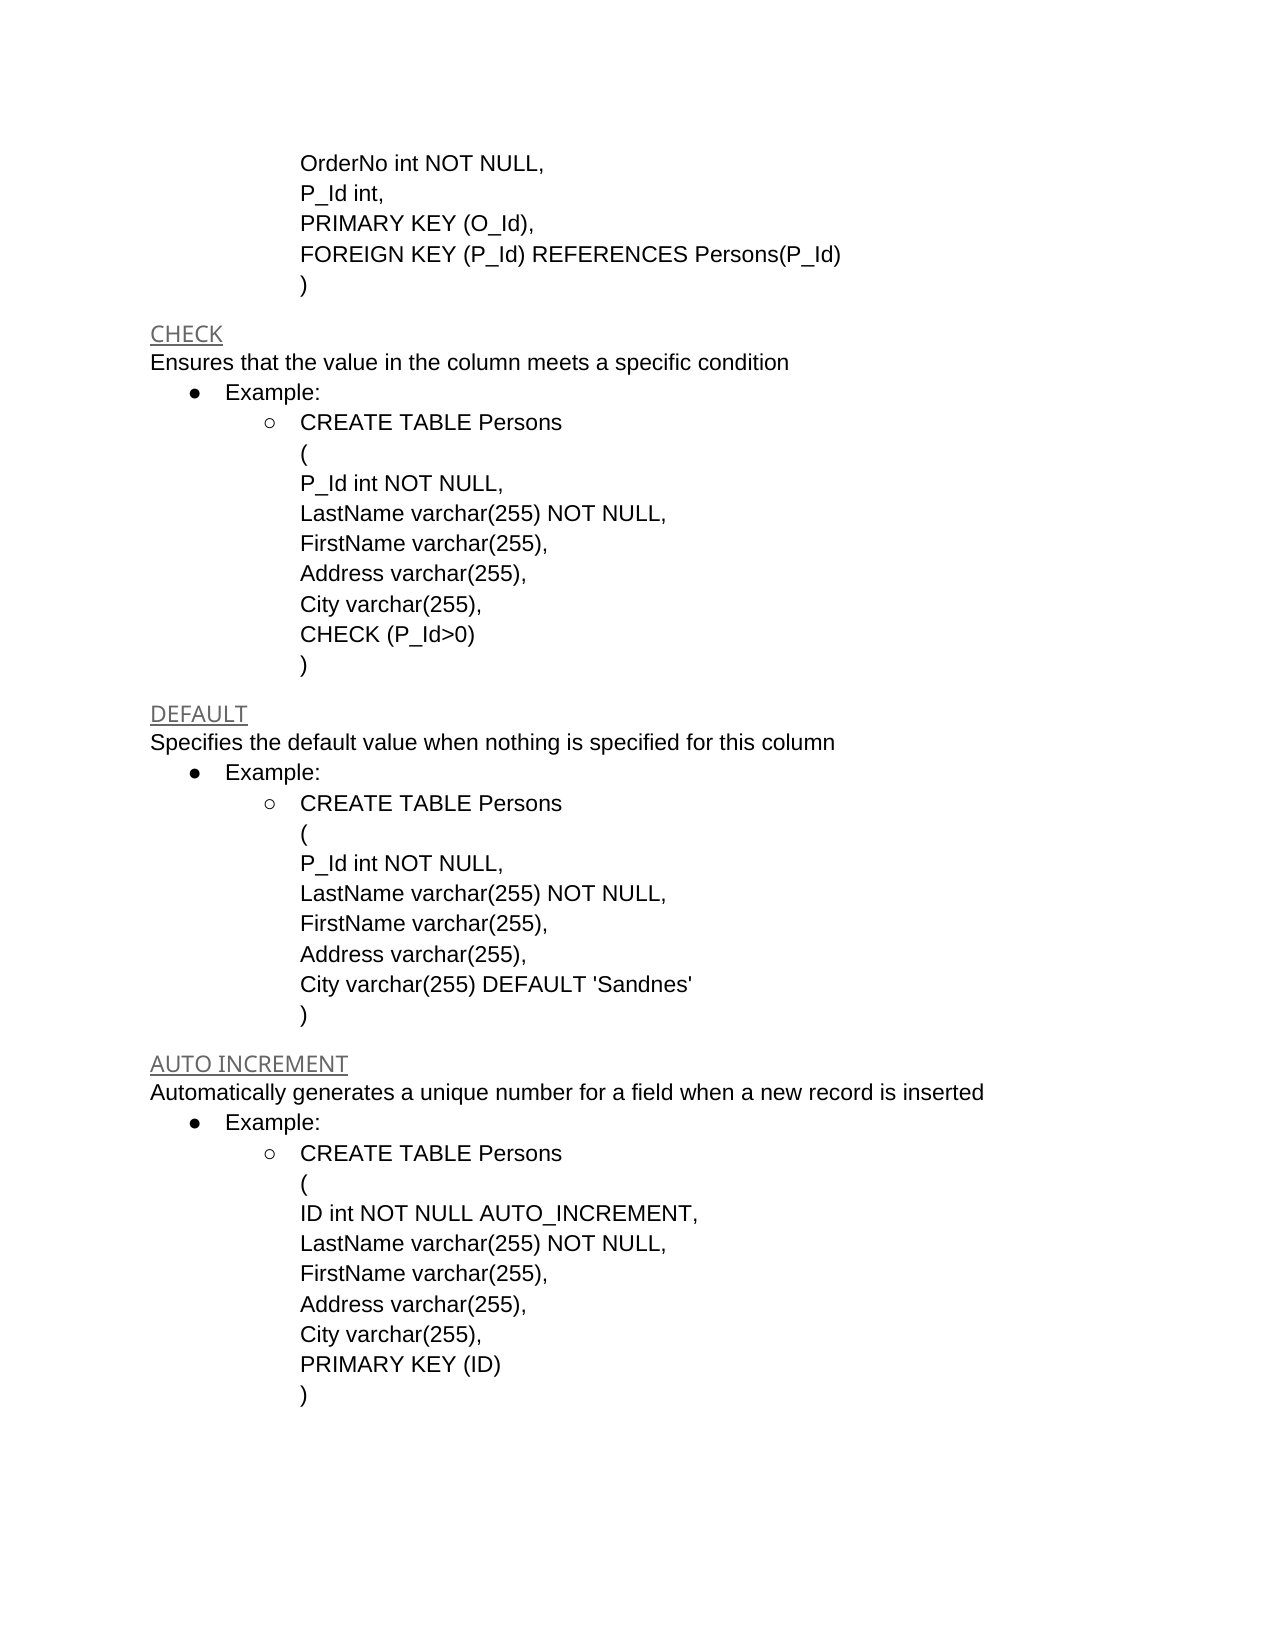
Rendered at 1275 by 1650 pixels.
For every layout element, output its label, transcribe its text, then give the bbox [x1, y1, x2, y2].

list Example: [188, 1109, 1125, 1136]
list Example: [188, 379, 1125, 406]
subtitle AUTO INCREMENT [150, 1048, 1125, 1079]
subtitle DEFAULT [150, 698, 1125, 729]
text Specifies the default value when nothing is specified for this column [150, 729, 1125, 756]
subtitle CHECK [150, 318, 1125, 349]
list Example: [188, 759, 1125, 786]
list CREATE TABLE Persons ( P_Id int NOT NULL, LastName varchar(255) NOT NULL, FirstName varchar(255), Address varchar(255), City varchar(255), CHECK (P_Id>0) ) [263, 409, 1125, 677]
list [263, 150, 1125, 297]
list CREATE TABLE Persons ( P_Id int NOT NULL, LastName varchar(255) NOT NULL, FirstName varchar(255), Address varchar(255), City varchar(255) DEFAULT 'Sandnes' ) [263, 789, 1125, 1027]
list CREATE TABLE Persons ( ID int NOT NULL AUTO_INCREMENT, LastName varchar(255) NOT NULL, FirstName varchar(255), Address varchar(255), City varchar(255), PRIMARY KEY (ID) ) [263, 1139, 1125, 1408]
text Ensures that the value in the column meets a specific condition [150, 349, 1125, 375]
text Automatically generates a unique number for a field when a new record is inserted [150, 1079, 1125, 1106]
